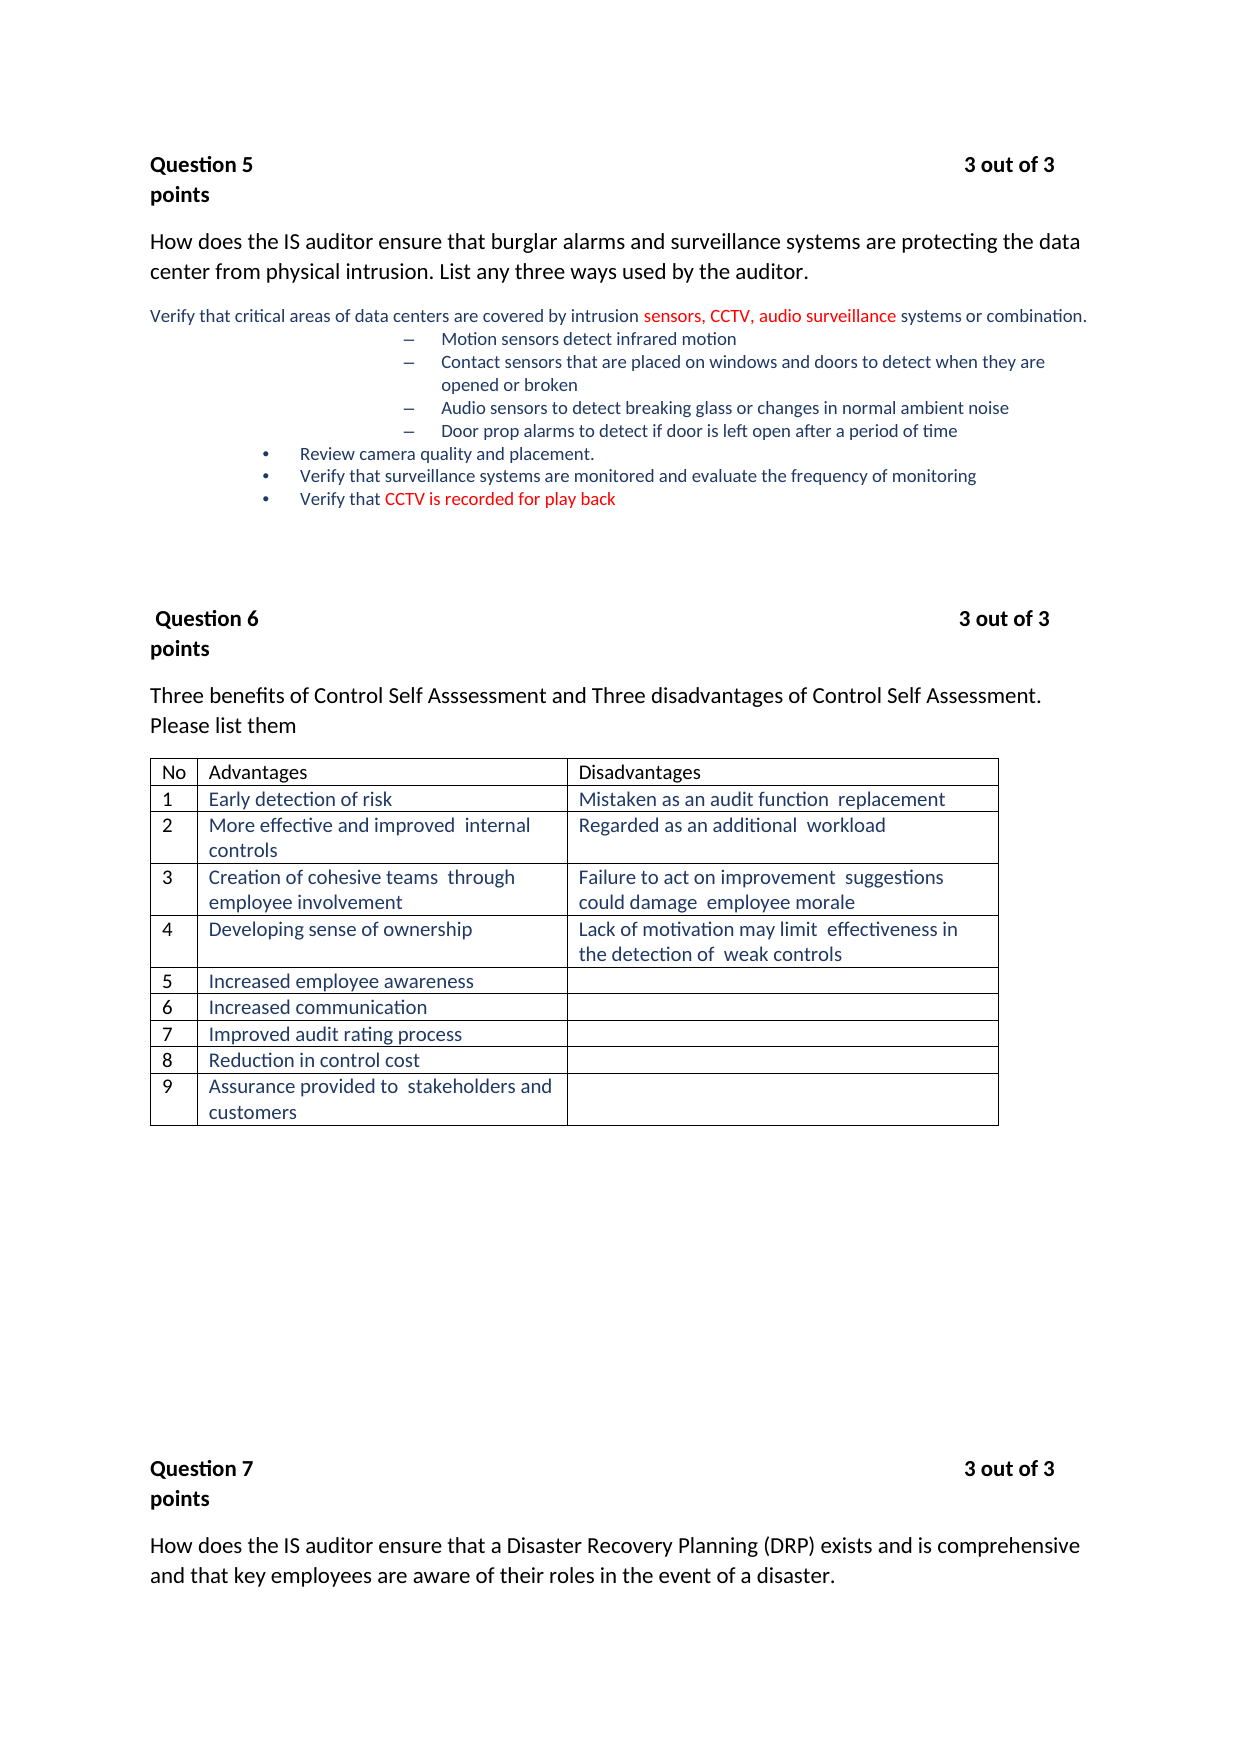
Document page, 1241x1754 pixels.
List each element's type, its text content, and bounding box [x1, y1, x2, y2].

table_cell 2 [151, 812, 197, 863]
table_cell Increased communication [198, 994, 567, 1020]
table_cell Failure to act on improvement suggestions could damage employee morale [568, 864, 998, 915]
table_cell 6 [151, 994, 197, 1020]
text How does the IS auditor ensure that a Disaster Recovery Planning (DRP) exists and is comprehensive and that key employees are aware of their roles in the event of a disaster. [150, 1531, 1090, 1589]
table_cell Reduction in control cost [198, 1047, 567, 1073]
table_cell [568, 1074, 998, 1124]
table_cell Mistaken as an audit function replacement [568, 786, 998, 811]
text Question 6 3 out of 3 points [150, 604, 1090, 662]
table_cell Lack of motivation may limit effectiveness in the detection of weak controls [568, 916, 998, 967]
text How does the IS auditor ensure that burglar alarms and surveillance systems are protecting the data center from physical intrusion. List any three ways used by the auditor. [150, 227, 1090, 285]
table_header No [151, 759, 197, 785]
table_cell 8 [151, 1047, 197, 1073]
text Question 5 3 out of 3 points [150, 150, 1090, 208]
table_cell Assurance provided to stakeholders and customers [198, 1074, 567, 1124]
table_cell Regarded as an additional workload [568, 812, 998, 863]
list Door prop alarms to detect if door is left open after a period of time [403, 419, 1090, 442]
list Verify that CCTV is recorded for play back [262, 487, 1090, 510]
table_header Advantages [198, 759, 567, 785]
table_cell More effective and improved internal controls [198, 812, 567, 863]
list Contact sensors that are placed on windows and doors to detect when they are opened or broken [403, 350, 1090, 396]
table_cell 5 [151, 968, 197, 993]
text Verify that critical areas of data centers are covered by intrusion sensors, CCTV, audio surveillance systems or combination. [150, 304, 1090, 327]
table_cell [568, 968, 998, 993]
list Review camera quality and placement. [262, 442, 1090, 464]
table_cell [568, 1021, 998, 1046]
table_cell Creation of cohesive teams through employee involvement [198, 864, 567, 915]
table_cell 9 [151, 1074, 197, 1124]
list Motion sensors detect infrared motion [403, 327, 1090, 350]
table_cell Early detection of risk [198, 786, 567, 811]
table_cell 1 [151, 786, 197, 811]
list Audio sensors to detect breaking glass or changes in normal ambient noise [403, 396, 1090, 419]
table_cell Developing sense of ownership [198, 916, 567, 967]
table_header Disadvantages [568, 759, 998, 785]
table_cell 7 [151, 1021, 197, 1046]
table_cell 3 [151, 864, 197, 915]
table_cell Increased employee awareness [198, 968, 567, 993]
table_cell [568, 994, 998, 1020]
text Question 7 3 out of 3 points [150, 1454, 1090, 1512]
table_cell [568, 1047, 998, 1073]
list Verify that surveillance systems are monitored and evaluate the frequency of monitoring [262, 464, 1090, 487]
text Three benefits of Control Self Asssessment and Three disadvantages of Control Self Assessment. Please list them [150, 681, 1090, 739]
table_cell Improved audit rating process [198, 1021, 567, 1046]
table_cell 4 [151, 916, 197, 967]
